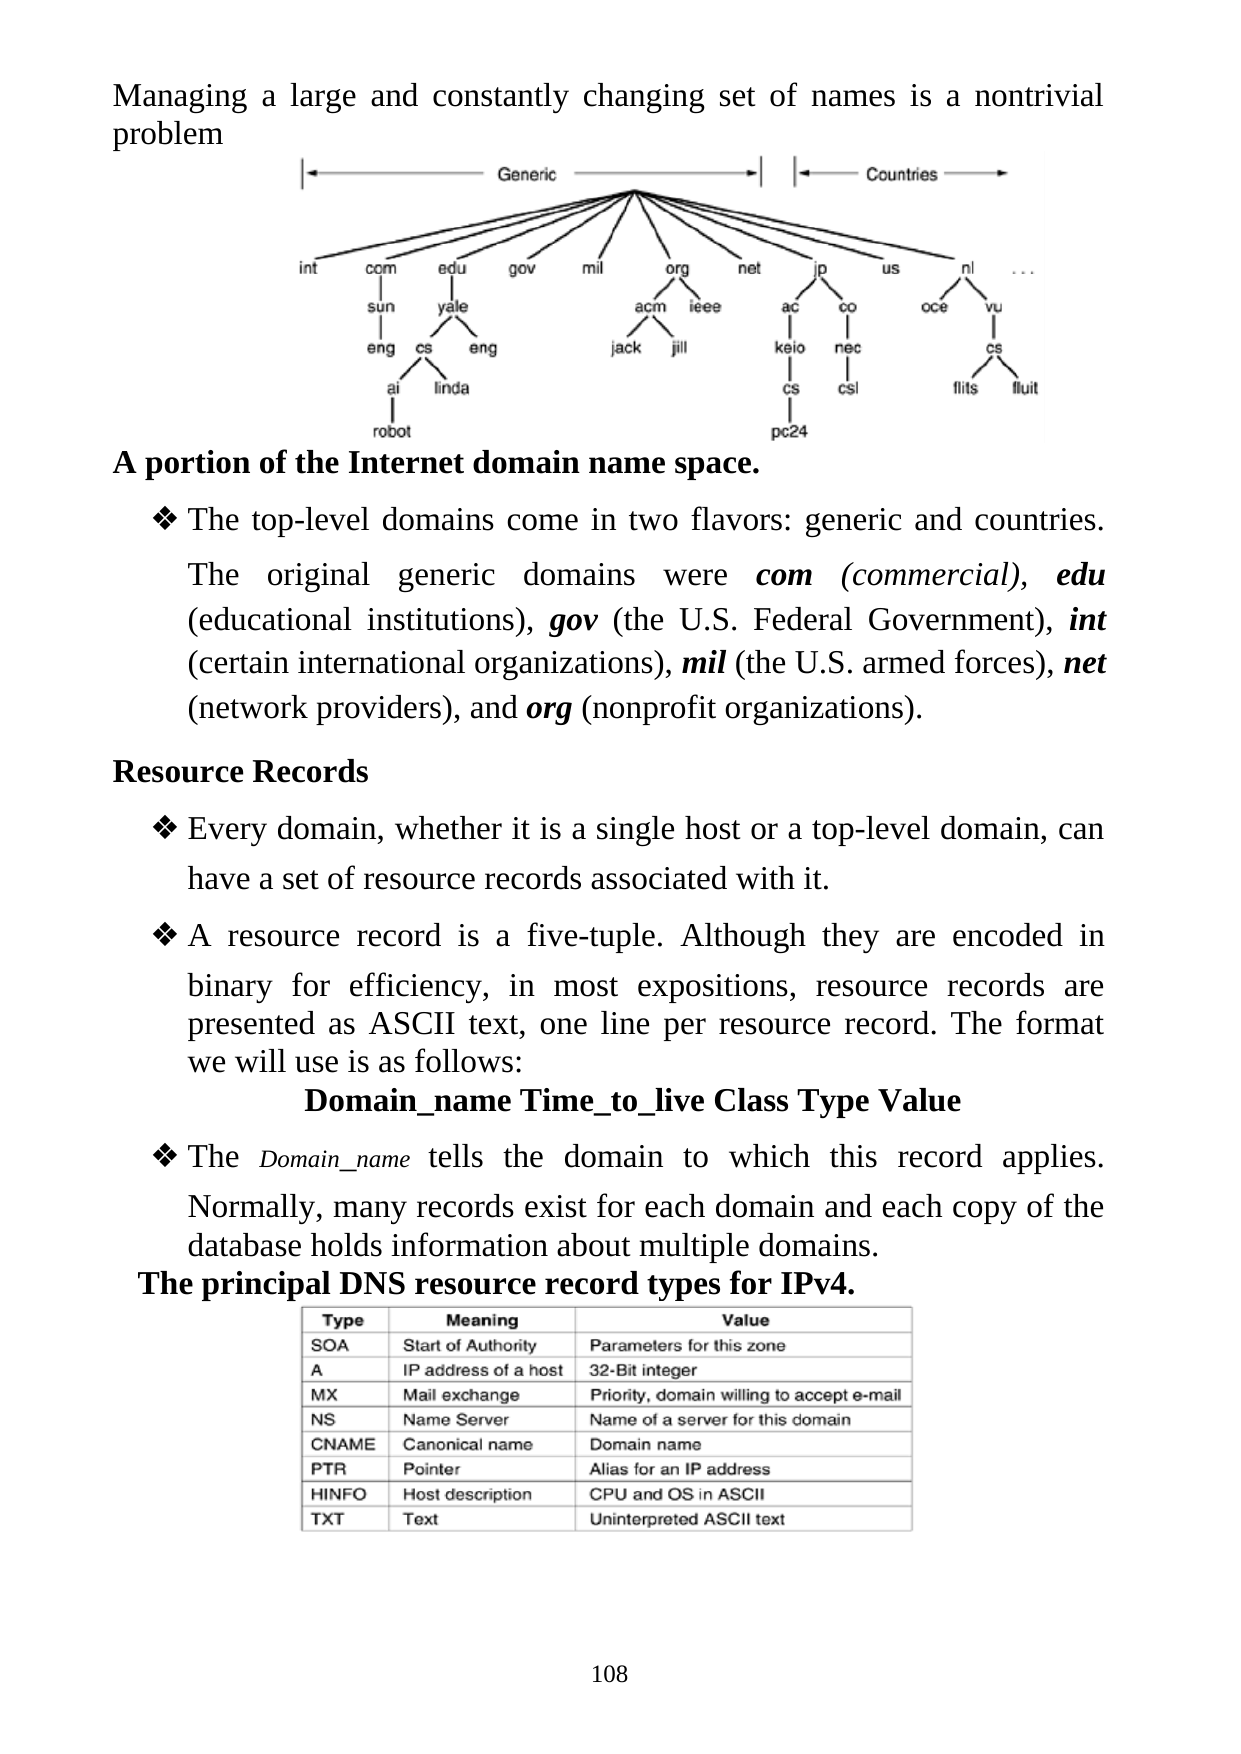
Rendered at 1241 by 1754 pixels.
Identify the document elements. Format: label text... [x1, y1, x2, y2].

text Resource Records [112, 752, 1106, 790]
list The Domain_name tells the domain to which this record applies. Normally, many records exist for each domain and each copy of the database holds information about multiple domains. [150, 1118, 1106, 1263]
list Every domain, whether it is a single host or a top-level domain, can have a set of resource records associated with it. [150, 790, 1106, 897]
picture [295, 1301, 920, 1534]
text Managing a large and constantly changing set of names is a nontrivial problem [112, 75, 1106, 152]
text A portion of the Internet domain name space. [112, 442, 1106, 481]
text The principal DNS resource record types for IPv4. [112, 1263, 1106, 1302]
list A resource record is a five-tuple. Although they are encoded in binary for efficiency, in most expositions, resource records are presented as ASCII text, one line per resource record. The format we will use is as follows: [150, 897, 1106, 1080]
text Domain_name Time_to_live Class Type Value [112, 1080, 1106, 1118]
picture [295, 151, 1045, 443]
list The top-level domains come in two flavors: generic and countries. The original generic domains were com (commercial), edu (educational institutions), gov (the U.S. Federal Government), int (certain international organizations), mil (the U.S. armed forces), net (network providers), and org (nonprofit organizations). [150, 481, 1106, 725]
